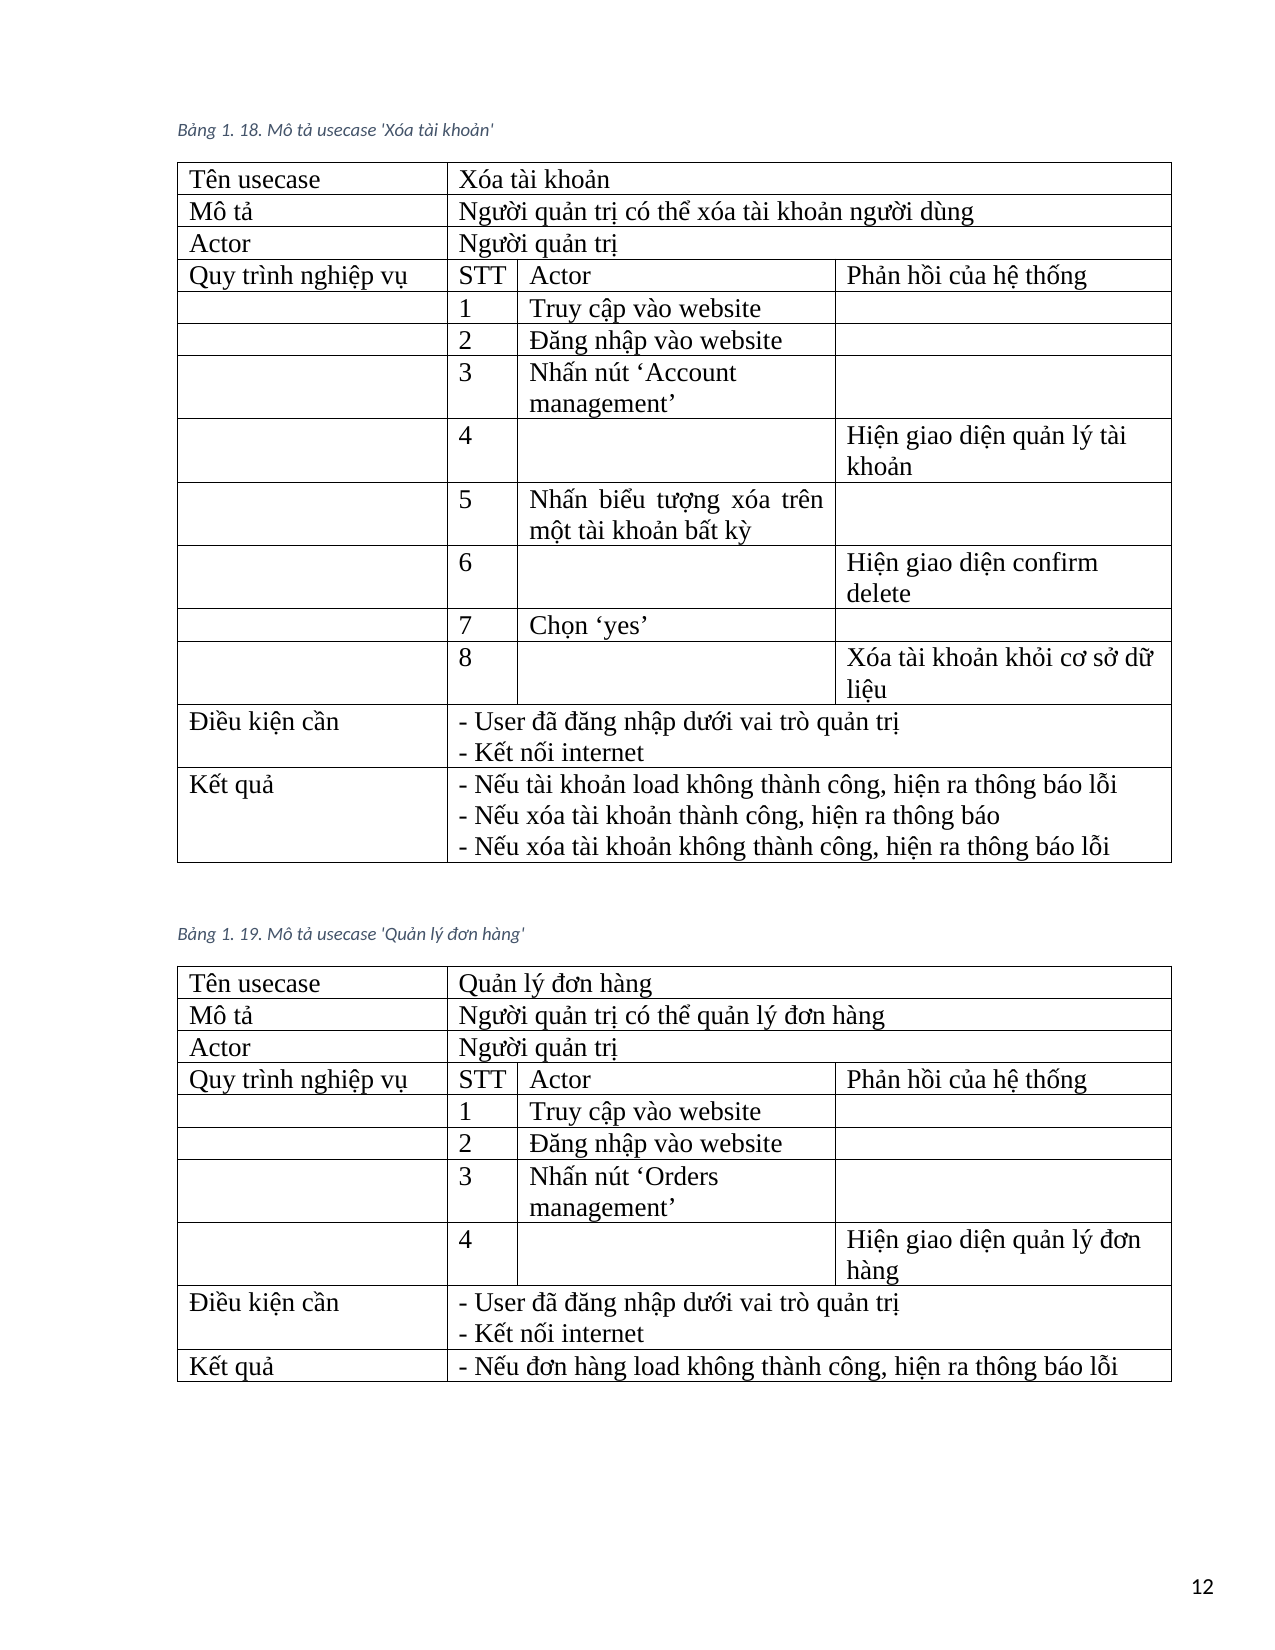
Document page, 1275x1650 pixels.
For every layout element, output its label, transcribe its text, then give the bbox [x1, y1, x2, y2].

table_cell Người quản trị có thể xóa tài khoản người dùng [448, 195, 1171, 226]
table_cell - Nếu tài khoản load không thành công, hiện ra thông báo lỗi - Nếu xóa tài khoản thành công, hiện ra thông báo - Nếu xóa tài khoản không thành công, hiện ra thông báo lỗi [448, 768, 1171, 862]
table_cell Actor [518, 260, 835, 291]
table_cell Quy trình nghiệp vụ [178, 1063, 447, 1094]
table_cell Người quản trị [448, 227, 1171, 258]
table_cell [178, 292, 447, 323]
table_cell [178, 1160, 447, 1222]
table_cell Nhấn nút ‘Orders management’ [518, 1160, 835, 1222]
table_cell 6 [448, 546, 517, 608]
table_cell [836, 324, 1171, 355]
table_cell Kết quả [178, 1350, 447, 1381]
table_cell 2 [448, 324, 517, 355]
table_cell Nhấn nút ‘Account management’ [518, 356, 835, 418]
table_cell Xóa tài khoản khỏi cơ sở dữ liệu [836, 642, 1171, 704]
table_cell Mô tả [178, 195, 447, 226]
table_cell Truy cập vào website [518, 1095, 835, 1127]
table_cell Điều kiện cần [178, 1286, 447, 1349]
table_cell Hiện giao diện quản lý tài khoản [836, 419, 1171, 482]
table_cell [178, 642, 447, 704]
table_cell Người quản trị [448, 1031, 1171, 1062]
table_cell 7 [448, 609, 517, 641]
table_header Tên usecase [178, 163, 447, 194]
table_cell Nhấn biểu tượng xóa trên một tài khoản bất kỳ [518, 483, 835, 545]
table_cell [178, 1128, 447, 1159]
table_header Quản lý đơn hàng [448, 967, 1171, 998]
table_cell [178, 1095, 447, 1127]
table_cell [836, 1128, 1171, 1159]
table_cell Actor [518, 1063, 835, 1094]
table_cell [836, 1095, 1171, 1127]
table_header Tên usecase [178, 967, 447, 998]
table_cell [836, 292, 1171, 323]
table_cell [836, 483, 1171, 545]
table_header Xóa tài khoản [448, 163, 1171, 194]
table_cell Truy cập vào website [518, 292, 835, 323]
table_cell Hiện giao diện quản lý đơn hàng [836, 1223, 1171, 1285]
table_cell [178, 609, 447, 641]
text Bảng 1. . Mô tả usecase 'Quản lý đơn hàng' [177, 922, 1157, 945]
table_cell [836, 1160, 1171, 1222]
table_cell Quy trình nghiệp vụ [178, 260, 447, 291]
table_cell Đăng nhập vào website [518, 324, 835, 355]
table_cell Kết quả [178, 768, 447, 862]
table_cell Hiện giao diện confirm delete [836, 546, 1171, 608]
table_cell [178, 419, 447, 482]
table_cell [178, 483, 447, 545]
table_cell [836, 356, 1171, 418]
table_cell Mô tả [178, 999, 447, 1030]
table_cell [178, 546, 447, 608]
table_cell Chọn ‘yes’ [518, 609, 835, 641]
table_cell 2 [448, 1128, 517, 1159]
table_cell 4 [448, 1223, 517, 1285]
table_cell 3 [448, 1160, 517, 1222]
table_cell 1 [448, 1095, 517, 1127]
table_cell Phản hồi của hệ thống [836, 260, 1171, 291]
table_cell Actor [178, 227, 447, 258]
table_cell 8 [448, 642, 517, 704]
table_cell Người quản trị có thể quản lý đơn hàng [448, 999, 1171, 1030]
table_cell [178, 1223, 447, 1285]
table_cell [518, 546, 835, 608]
table_cell 1 [448, 292, 517, 323]
table_cell STT [448, 1063, 517, 1094]
table_cell Đăng nhập vào website [518, 1128, 835, 1159]
table_cell Phản hồi của hệ thống [836, 1063, 1171, 1094]
table_cell [518, 642, 835, 704]
table_cell [518, 1223, 835, 1285]
table_cell STT [448, 260, 517, 291]
table_cell Điều kiện cần [178, 705, 447, 767]
table_cell - User đã đăng nhập dưới vai trò quản trị - Kết nối internet [448, 705, 1171, 767]
table_cell 3 [448, 356, 517, 418]
table_cell - Nếu đơn hàng load không thành công, hiện ra thông báo lỗi [448, 1350, 1171, 1381]
table_cell Actor [178, 1031, 447, 1062]
table_cell [178, 324, 447, 355]
table_cell [836, 609, 1171, 641]
text Bảng 1. . Mô tả usecase 'Xóa tài khoản' [177, 118, 1157, 141]
table_cell [178, 356, 447, 418]
table_cell [518, 419, 835, 482]
table_cell - User đã đăng nhập dưới vai trò quản trị - Kết nối internet [448, 1286, 1171, 1349]
table_cell 4 [448, 419, 517, 482]
table_cell 5 [448, 483, 517, 545]
